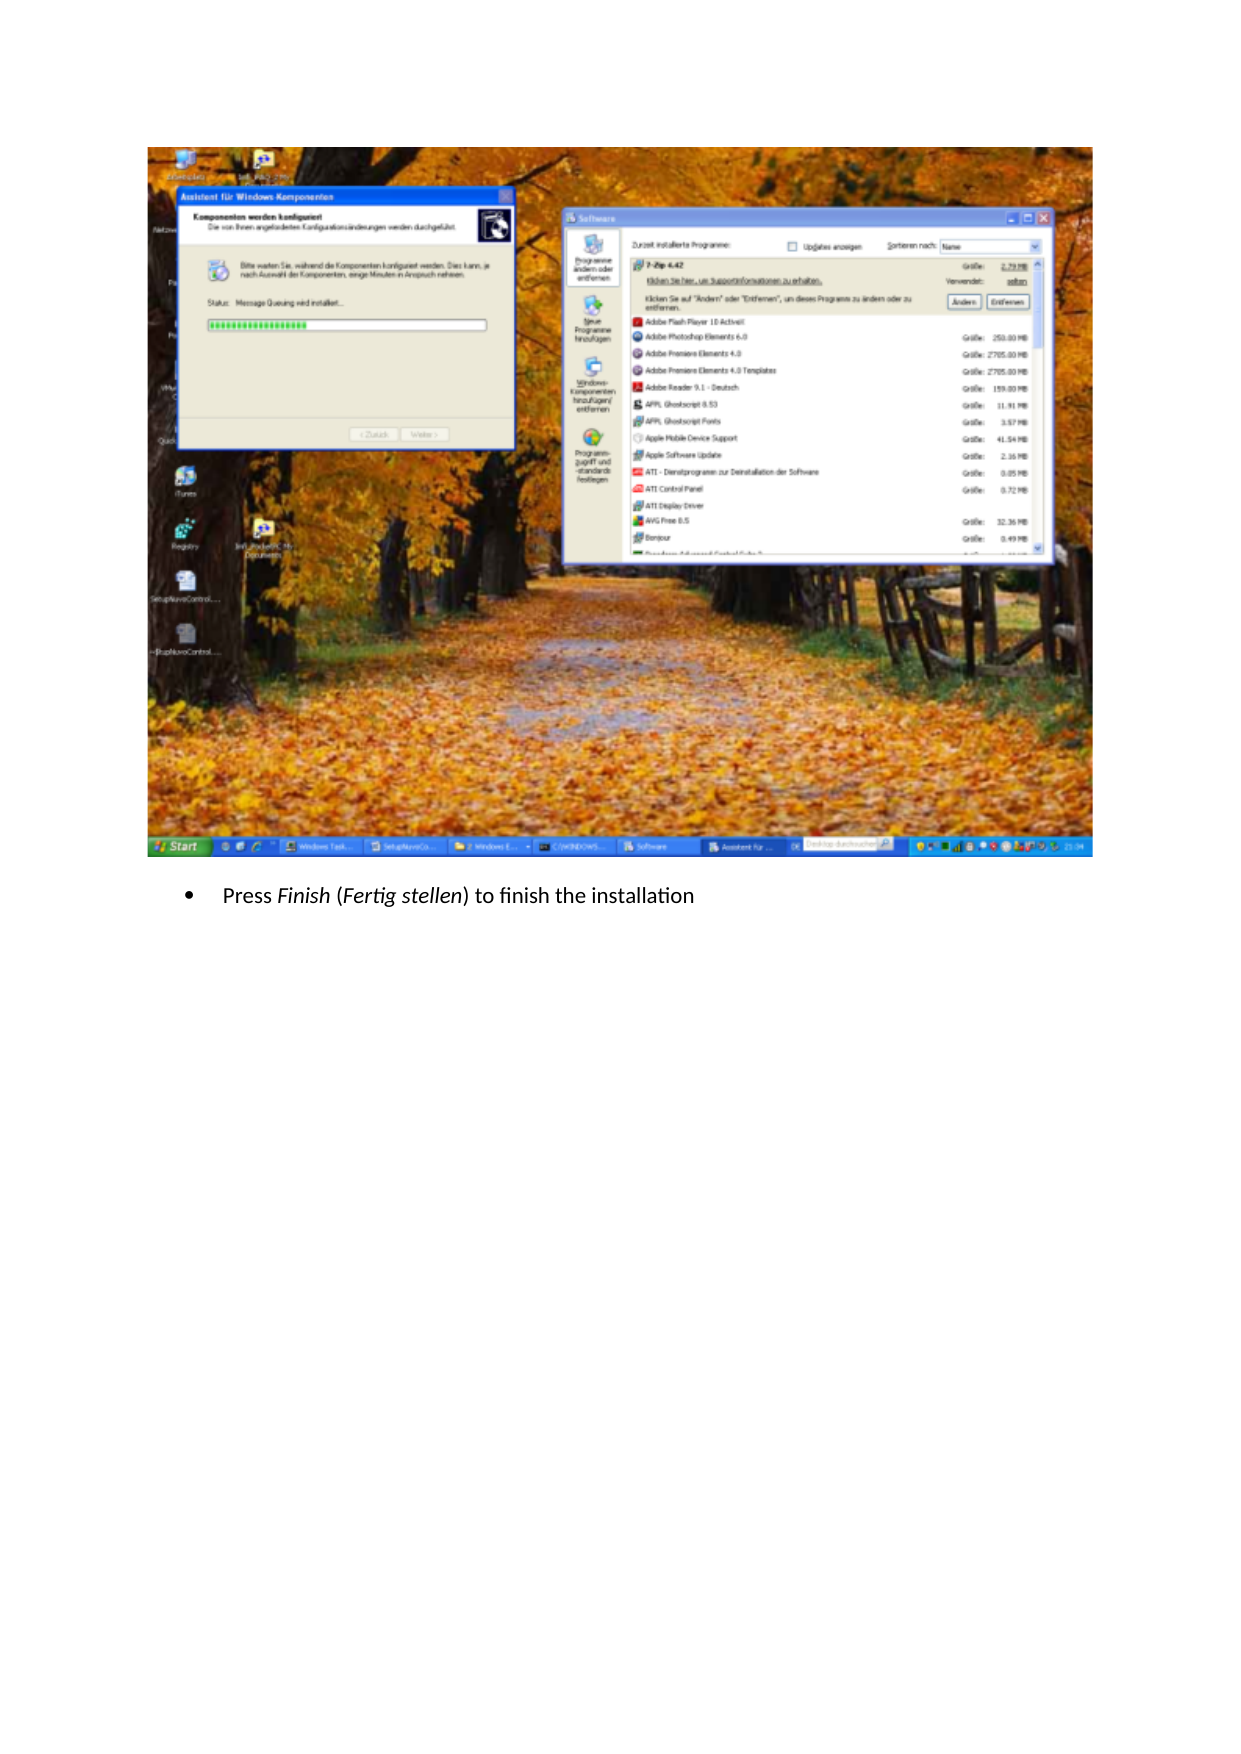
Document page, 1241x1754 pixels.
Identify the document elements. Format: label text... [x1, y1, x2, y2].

picture [147, 147, 1093, 857]
list Press Finish (Fertig stellen) to finish the installation [185, 881, 1093, 909]
